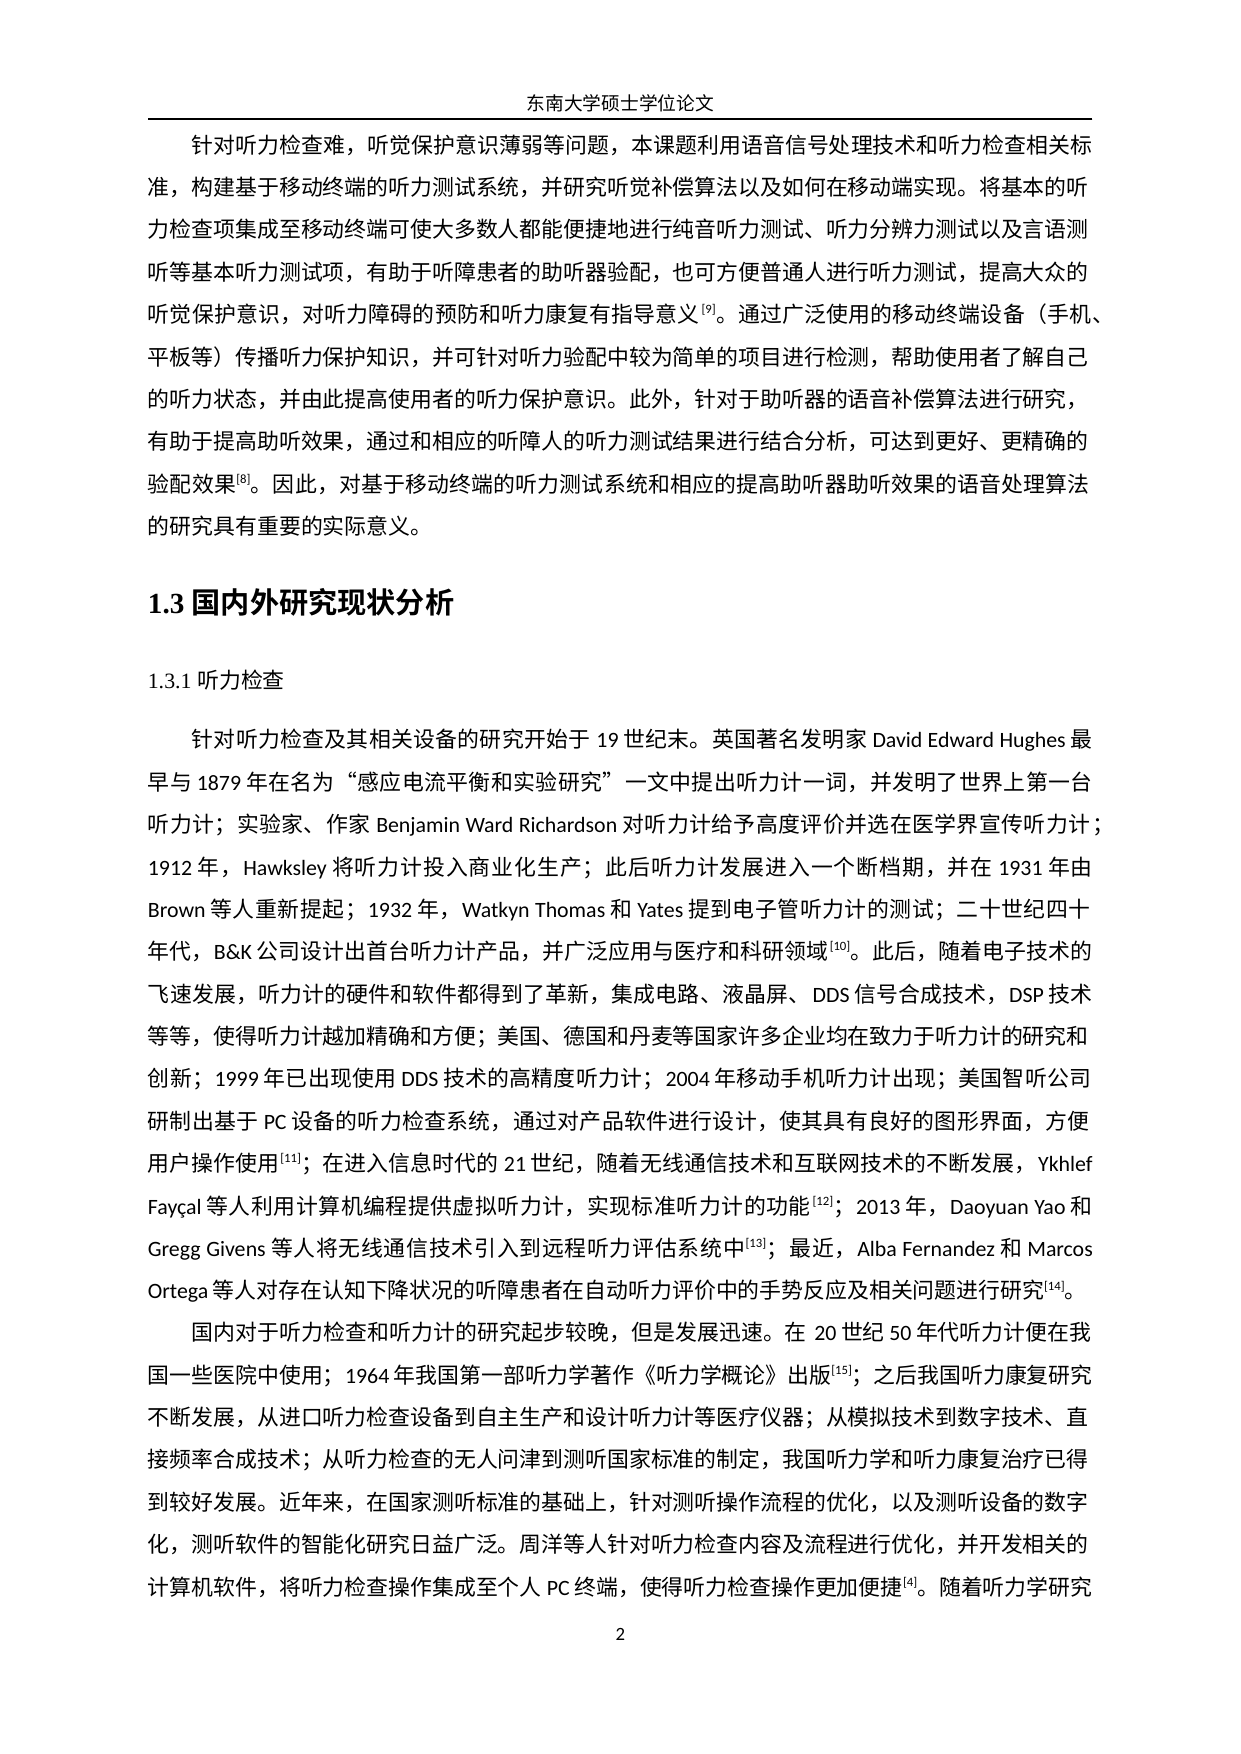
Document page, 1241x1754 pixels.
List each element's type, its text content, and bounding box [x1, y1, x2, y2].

text 1.3.1 听力检查 [148, 662, 1092, 696]
text 针对听力检查难，听觉保护意识薄弱等问题，本课题利用语音信号处理技术和听力检查相关标准，构建基于移动终端的听力测试系统，并研究听觉补偿算法以及如何在移动端实现。将基本的听力检查项集成至移动终端可使大多数人都能便捷地进行纯音听力测试、听力分辨力测试以及言语测听等基本听力测试项，有助于听障患者的助听器验配，也可方便普通人进行听力测试，提高大众的听觉保护意识，对听力障碍的预防和听力康复有指导意义[9]。通过广泛使用的移动终端设备（手机、平板等）传播听力保护知识，并可针对听力验配中较为简单的项目进行检测，帮助使用者了解自己的听力状态，并由此提高使用者的听力保护意识。此外，针对于助听器的语音补偿算法进行研究，有助于提高助听效果，通过和相应的听障人的听力测试结果进行结合分析，可达到更好、更精确的验配效果[8]。因此，对基于移动终端的听力测试系统和相应的提高助听器助听效果的语音处理算法的研究具有重要的实际意义。 [148, 126, 1092, 542]
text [148, 1314, 1092, 1602]
text 针对听力检查及其相关设备的研究开始于19世纪末。英国著名发明家David Edward Hughes最早与1879年在名为“感应电流平衡和实验研究”一文中提出听力计一词，并发明了世界上第一台听力计；实验家、作家Benjamin Ward Richardson对听力计给予高度评价并选在医学界宣传听力计；1912年，Hawksley将听力计投入商业化生产；此后听力计发展进入一个断档期，并在1931年由Brown等人重新提起；1932年，Watkyn Thomas和Yates提到电子管听力计的测试；二十世纪四十年代，B&K公司设计出首台听力计产品，并广泛应用与医疗和科研领域[10]。此后，随着电子技术的飞速发展，听力计的硬件和软件都得到了革新，集成电路、液晶屏、DDS信号合成技术，DSP技术等等，使得听力计越加精确和方便；美国、德国和丹麦等国家许多企业均在致力于听力计的研究和创新；1999年已出现使用DDS技术的高精度听力计；2004年移动手机听力计出现；美国智听公司研制出基于PC设备的听力检查系统，通过对产品软件进行设计，使其具有良好的图形界面，方便用户操作使用[11]；在进入信息时代的21世纪，随着无线通信技术和互联网技术的不断发展，Ykhlef Fayçal等人利用计算机编程提供虚拟听力计，实现标准听力计的功能[12]；2013年，Daoyuan Yao和Gregg Givens等人将无线通信技术引入到远程听力评估系统中[13]；最近，Alba Fernandez和Marcos Ortega等人对存在认知下降状况的听障患者在自动听力评价中的手势反应及相关问题进行研究[14]。 [148, 721, 1092, 1306]
list 国内外研究现状分析 [148, 567, 1092, 635]
